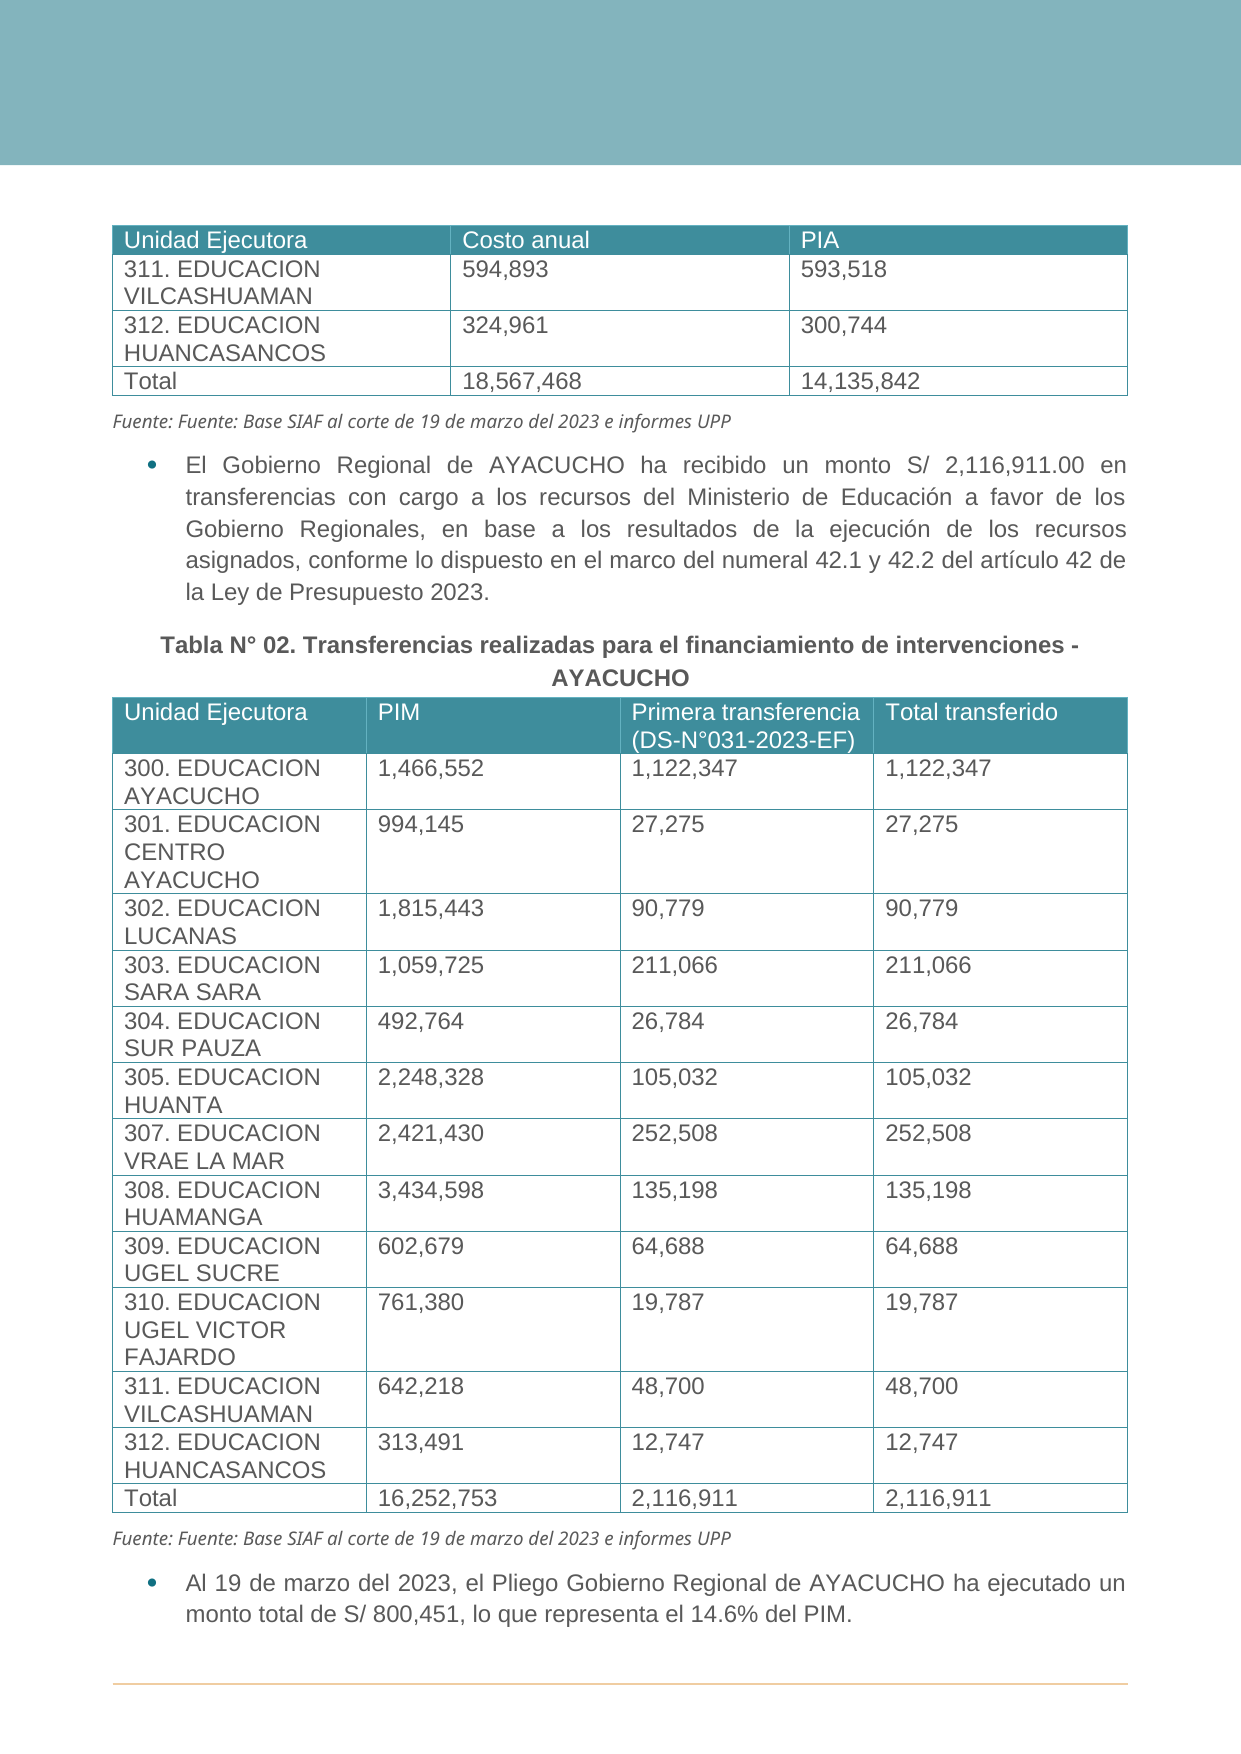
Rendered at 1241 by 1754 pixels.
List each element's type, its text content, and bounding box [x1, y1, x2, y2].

table_cell 303. EDUCACION SARA SARA [113, 951, 366, 1006]
table_cell 310. EDUCACION UGEL VICTOR FAJARDO [113, 1288, 366, 1371]
table_cell 1,815,443 [367, 894, 620, 949]
table_cell 90,779 [874, 894, 1127, 949]
table_header Total transferido [874, 698, 1127, 753]
table_cell 3,434,598 [367, 1176, 620, 1231]
table_cell 64,688 [874, 1232, 1127, 1287]
table_cell 105,032 [874, 1063, 1127, 1118]
table_cell 308. EDUCACION HUAMANGA [113, 1176, 366, 1231]
table_cell 311. EDUCACION VILCASHUAMAN [113, 255, 450, 310]
table_cell 105,032 [621, 1063, 873, 1118]
table_cell 12,747 [621, 1428, 873, 1483]
table_cell 301. EDUCACION CENTRO AYACUCHO [113, 810, 366, 893]
table_cell 19,787 [621, 1288, 873, 1371]
table_cell 19,787 [874, 1288, 1127, 1371]
table_header Unidad Ejecutora [113, 698, 366, 753]
table_cell 18,567,468 [451, 367, 789, 395]
table_cell 2,116,911 [621, 1484, 873, 1512]
table_cell 594,893 [451, 255, 789, 310]
table_cell 27,275 [621, 810, 873, 893]
table_cell 27,275 [874, 810, 1127, 893]
table_cell 994,145 [367, 810, 620, 893]
table_cell 312. EDUCACION HUANCASANCOS [113, 311, 450, 366]
table_header Unidad Ejecutora [113, 226, 450, 254]
table_cell Total [113, 1484, 366, 1512]
table_header PIA [790, 226, 1127, 254]
table_cell 2,421,430 [367, 1119, 620, 1174]
table_cell 90,779 [621, 894, 873, 949]
table_cell 300. EDUCACION AYACUCHO [113, 754, 366, 809]
table_cell 602,679 [367, 1232, 620, 1287]
table_header PIM [367, 698, 620, 753]
table_cell 48,700 [621, 1372, 873, 1427]
table_cell 211,066 [874, 951, 1127, 1006]
text Fuente: Fuente: Base SIAF al corte de 19 de marzo del 2023 e informes UPP [112, 408, 1128, 434]
table_cell 305. EDUCACION HUANTA [113, 1063, 366, 1118]
table_cell 311. EDUCACION VILCASHUAMAN [113, 1372, 366, 1427]
table_cell 1,122,347 [874, 754, 1127, 809]
table_cell 300,744 [790, 311, 1127, 366]
text Tabla N° 02. Transferencias realizadas para el financiamiento de intervenciones - AYACUCHO [112, 631, 1128, 691]
table_cell 14,135,842 [790, 367, 1127, 395]
table_cell 26,784 [874, 1007, 1127, 1062]
table_cell 2,248,328 [367, 1063, 620, 1118]
table_cell 16,252,753 [367, 1484, 620, 1512]
table_cell 307. EDUCACION VRAE LA MAR [113, 1119, 366, 1174]
table_cell 304. EDUCACION SUR PAUZA [113, 1007, 366, 1062]
table_cell 135,198 [621, 1176, 873, 1231]
table_cell 312. EDUCACION HUANCASANCOS [113, 1428, 366, 1483]
text Fuente: Fuente: Base SIAF al corte de 19 de marzo del 2023 e informes UPP [112, 1526, 1128, 1551]
table_cell 761,380 [367, 1288, 620, 1371]
table_cell 302. EDUCACION LUCANAS [113, 894, 366, 949]
list Al 19 de marzo del 2023, el Pliego Gobierno Regional de AYACUCHO ha ejecutado un monto total de S/ 800,451, lo que representa el 14.6% del PIM. [148, 1569, 1128, 1628]
table_cell Total [113, 367, 450, 395]
table_header Primera transferencia (DS-N°031-2023-EF) [621, 698, 873, 753]
table_cell 48,700 [874, 1372, 1127, 1427]
table_cell 1,122,347 [621, 754, 873, 809]
table_cell 324,961 [451, 311, 789, 366]
table_cell 64,688 [621, 1232, 873, 1287]
table_cell 642,218 [367, 1372, 620, 1427]
table_header Costo anual [451, 226, 789, 254]
table_cell 12,747 [874, 1428, 1127, 1483]
table_cell 252,508 [874, 1119, 1127, 1174]
table_cell 26,784 [621, 1007, 873, 1062]
table_cell 2,116,911 [874, 1484, 1127, 1512]
list El Gobierno Regional de AYACUCHO ha recibido un monto S/ 2,116,911.00 en transferencias con cargo a los recursos del Ministerio de Educación a favor de los Gobierno Regionales, en base a los resultados de la ejecución de los recursos asignados, conforme lo dispuesto en el marco del numeral 42.1 y 42.2 del artículo 42 de la Ley de Presupuesto 2023. [148, 451, 1128, 606]
table_cell 309. EDUCACION UGEL SUCRE [113, 1232, 366, 1287]
table_cell 1,466,552 [367, 754, 620, 809]
table_cell 313,491 [367, 1428, 620, 1483]
table_cell 1,059,725 [367, 951, 620, 1006]
table_cell 593,518 [790, 255, 1127, 310]
table_cell 211,066 [621, 951, 873, 1006]
table_cell 135,198 [874, 1176, 1127, 1231]
table_cell 492,764 [367, 1007, 620, 1062]
table_cell 252,508 [621, 1119, 873, 1174]
